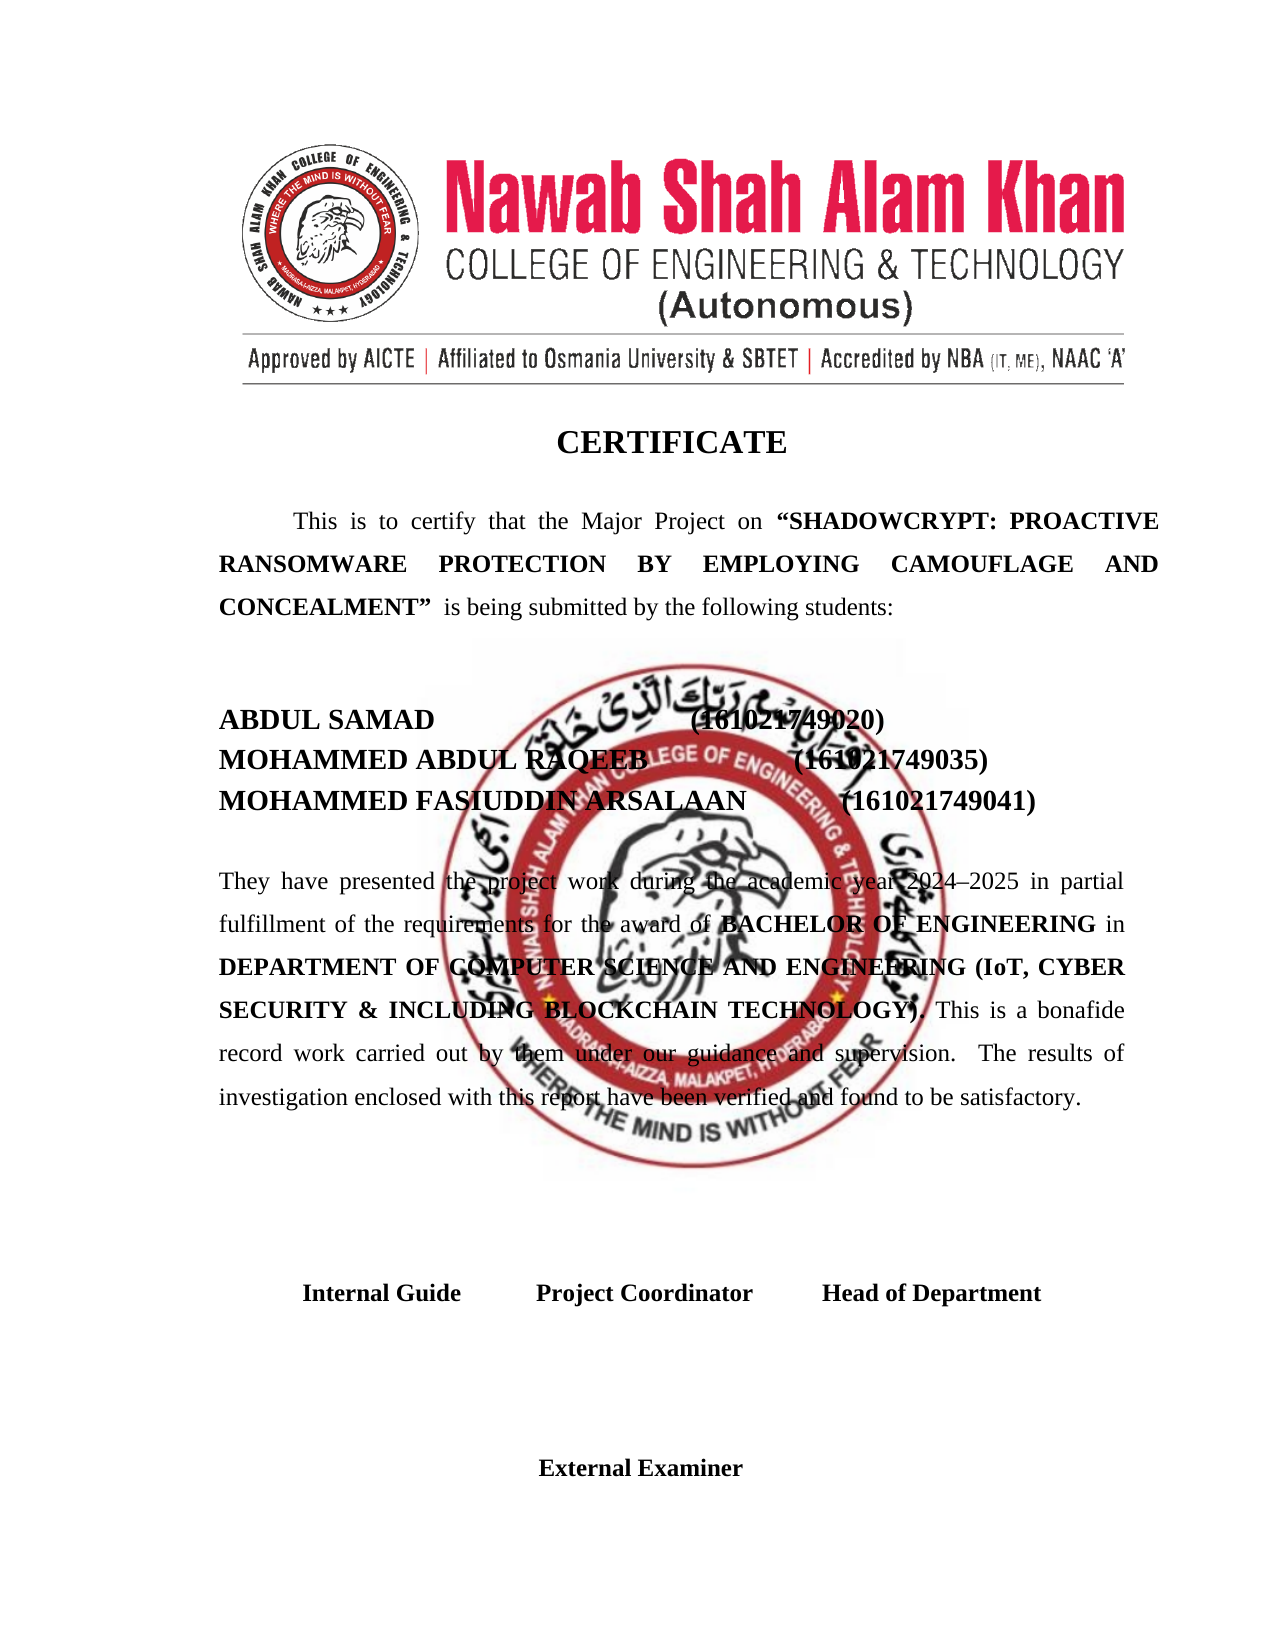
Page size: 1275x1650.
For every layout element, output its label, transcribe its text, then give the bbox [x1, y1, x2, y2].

picture [400, 635, 984, 702]
picture [400, 816, 984, 866]
text External Examiner [150, 1453, 1125, 1482]
picture [400, 736, 984, 742]
picture [218, 125, 1148, 404]
text They have presented the project work during the academic year 2024–2025 in partial fulfillment of the requirements for the award of BACHELOR OF ENGINEERING in DEPARTMENT OF COMPUTER SCIENCE AND ENGINEERING (IoT, CYBER SECURITY & INCLUDING BLOCKCHAIN TECHNOLOGY). This is a bonafide record work carried out by them under our guidance and supervision. The results of investigation enclosed with this report have been verified and found to be satisfactory. [219, 866, 1125, 1110]
picture [400, 1110, 984, 1196]
text Internal Guide Project Coordinator Head of Department [219, 1278, 1125, 1307]
picture [400, 776, 984, 783]
text This is to certify that the Major Project on “SHADOWCRYPT: PROACTIVE RANSOMWARE PROTECTION BY EMPLOYING CAMOUFLAGE AND CONCEALMENT” is being submitted by the following students: [219, 506, 1160, 621]
text CERTIFICATE [219, 422, 1125, 461]
text ABDUL SAMAD (161021749020) [219, 702, 1160, 736]
text MOHAMMED ABDUL RAQEEB (161021749035) [219, 742, 1160, 776]
text MOHAMMED FASIUDDIN ARSALAAN (161021749041) [219, 783, 1160, 816]
